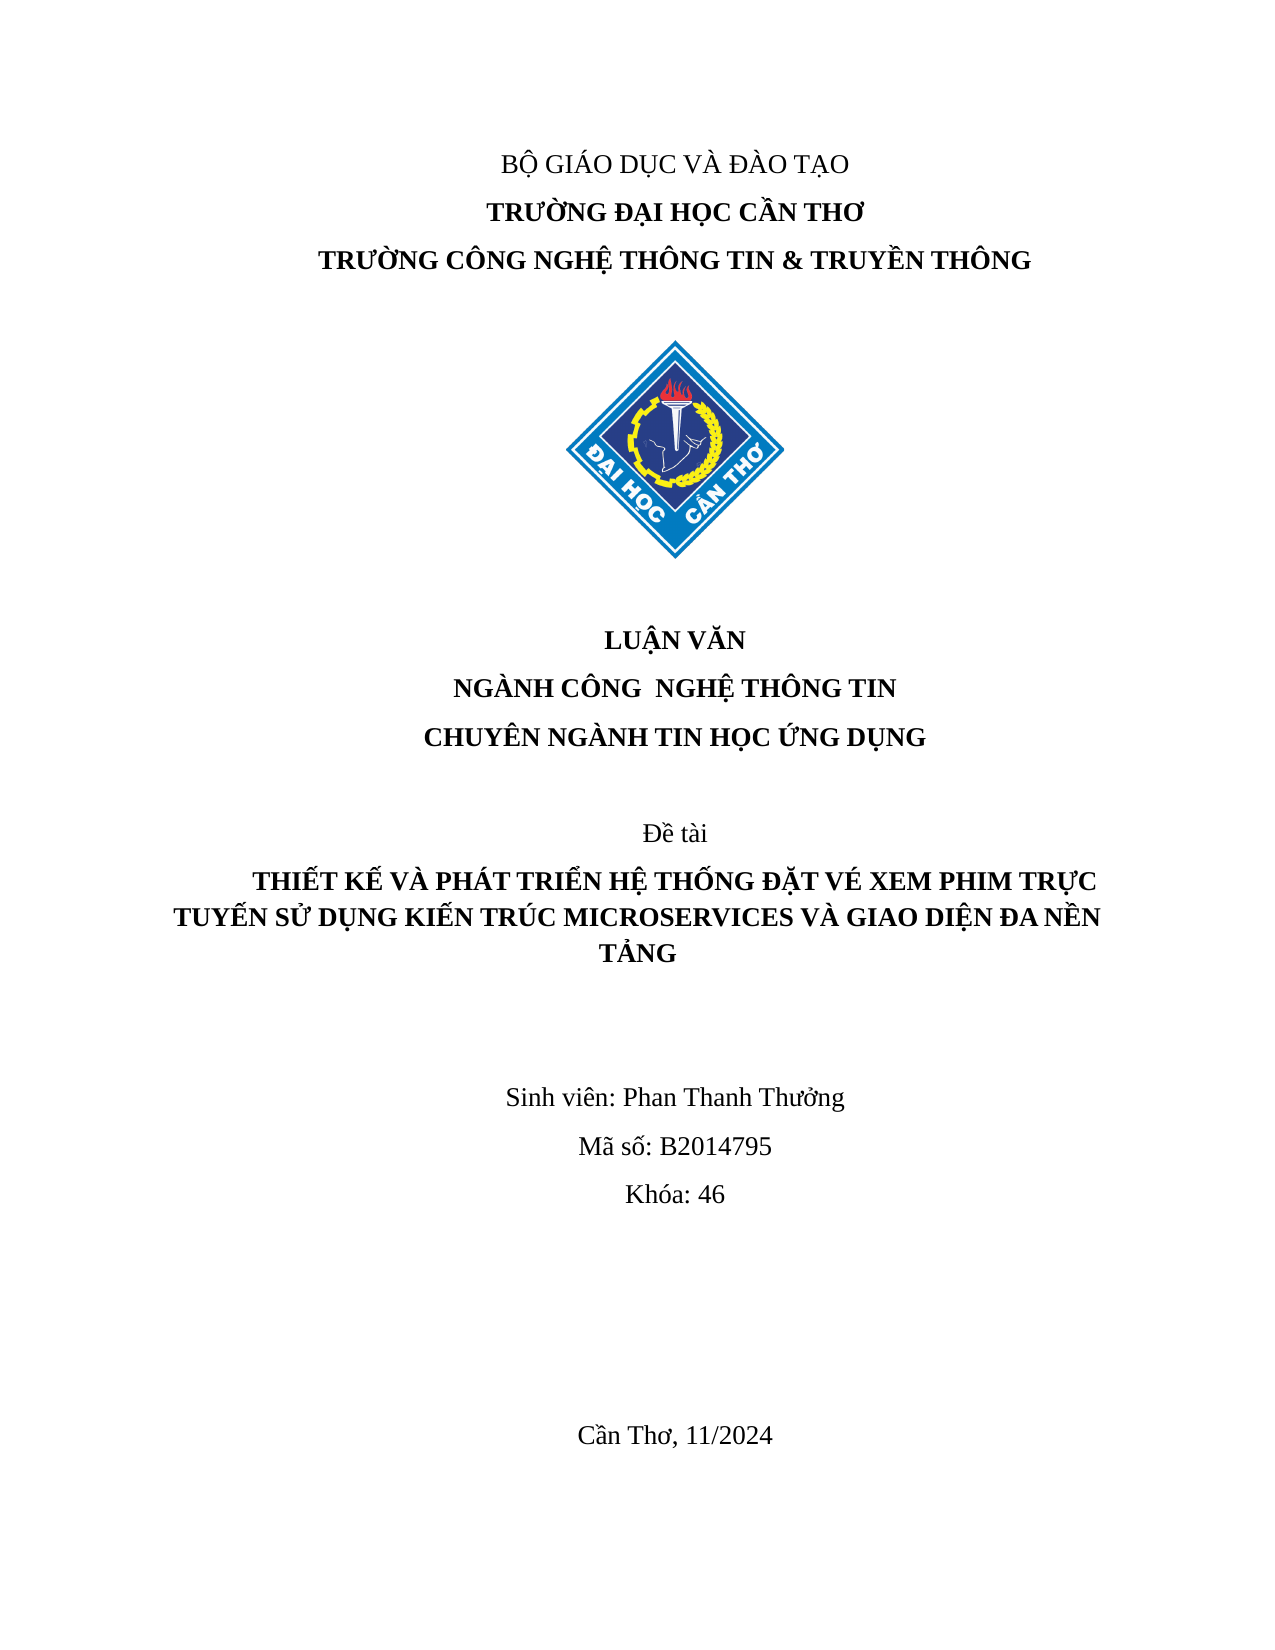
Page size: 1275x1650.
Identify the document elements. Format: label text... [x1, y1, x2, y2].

text THIẾT KẾ VÀ PHÁT TRIỂN HỆ THỐNG ĐẶT VÉ XEM PHIM TRỰC TUYẾN SỬ DỤNG KIẾN TRÚC MICROSERVICES VÀ GIAO DIỆN ĐA NỀN TẢNG [148, 865, 1127, 968]
text Mã số: B2014795 [148, 1130, 1127, 1161]
text CHUYÊN NGÀNH TIN HỌC ỨNG DỤNG [148, 721, 1127, 752]
text TRƯỜNG CÔNG NGHỆ THÔNG TIN & TRUYỀN THÔNG [148, 244, 1127, 275]
text TRƯỜNG ĐẠI HỌC CẦN THƠ [148, 196, 1127, 227]
text NGÀNH CÔNG NGHỆ THÔNG TIN [148, 672, 1127, 703]
text Sinh viên: Phan Thanh Thưởng [148, 1081, 1127, 1113]
picture [566, 340, 785, 559]
text Cần Thơ, 11/2024 [148, 1419, 1127, 1450]
text BỘ GIÁO DỤC VÀ ĐÀO TẠO [148, 148, 1127, 179]
text LUẬN VĂN [148, 624, 1127, 655]
text Khóa: 46 [148, 1178, 1127, 1209]
text Đề tài [148, 817, 1127, 848]
